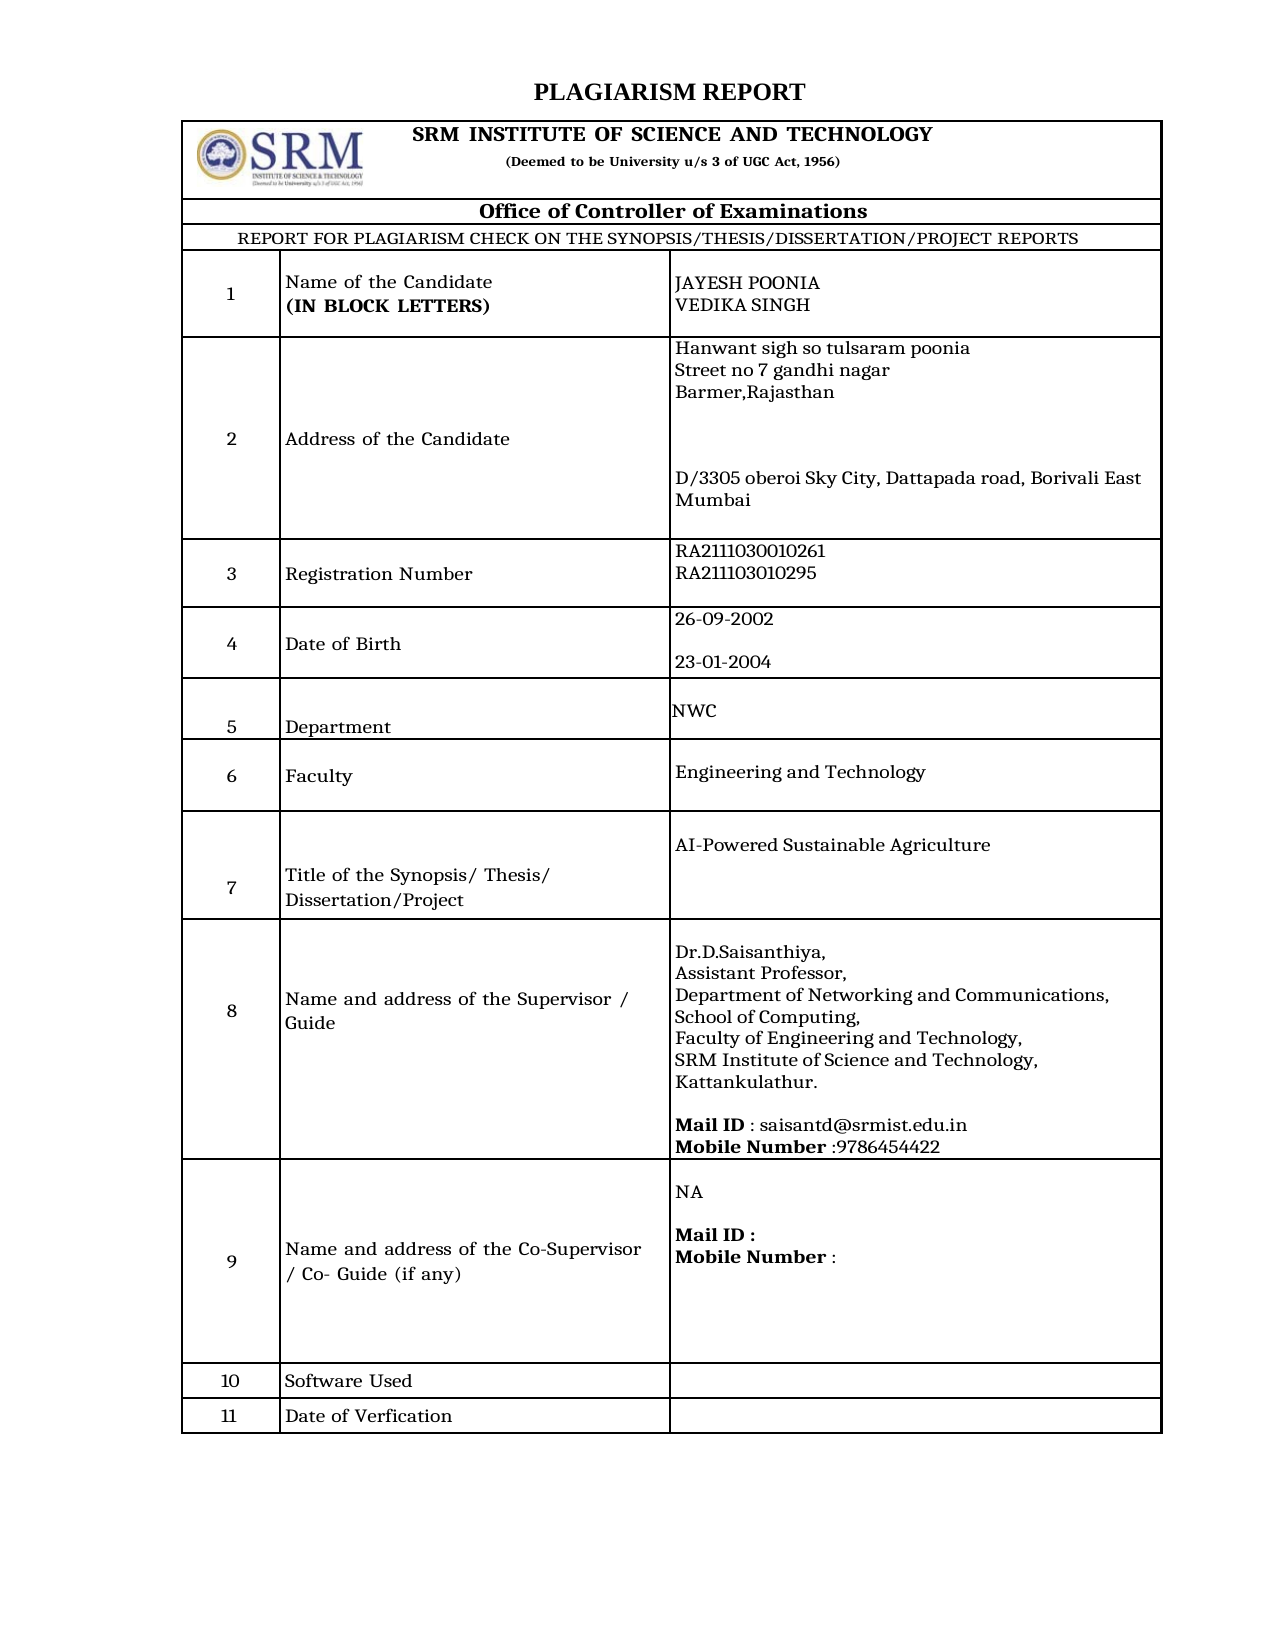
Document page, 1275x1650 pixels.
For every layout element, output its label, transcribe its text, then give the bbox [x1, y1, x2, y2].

table_cell Date of Birth [281, 608, 669, 677]
table_cell Hanwant sigh so tulsaram poonia Street no 7 gandhi nagar Barmer,Rajasthan D/3305 oberoi Sky City, Dattapada road, Borivali East Mumbai [671, 338, 1160, 538]
table_cell Department [281, 679, 669, 738]
table_cell 4 [183, 608, 279, 677]
table_cell Office of Controller of Examinations [183, 200, 1160, 223]
table_cell RA2111030010261 RA211103010295 [671, 540, 1160, 606]
table_cell Name and address of the Co-Supervisor / Co- Guide (if any) [281, 1160, 669, 1362]
table_cell 9 [183, 1160, 279, 1362]
table_cell 6 [183, 740, 279, 810]
table_cell Date of Verfication [281, 1399, 669, 1432]
table_cell Registration Number [281, 540, 669, 606]
table_cell Title of the Synopsis/ Thesis/ Dissertation/Project [281, 812, 669, 917]
table_header SRM INSTITUTE OF SCIENCE AND TECHNOLOGY (Deemed to be University u/s 3 of UGC Act, 1956) [183, 122, 1160, 198]
text PLAGIARISM REPORT [167, 77, 1173, 106]
table_cell NWC [671, 679, 1160, 738]
table_cell Name and address of the Supervisor / Guide [281, 920, 669, 1158]
table_cell [671, 1364, 1160, 1397]
table_cell 5 [183, 679, 279, 738]
table_cell JAYESH POONIA VEDIKA SINGH [671, 251, 1160, 336]
table_cell Engineering and Technology [671, 740, 1160, 810]
table_cell [671, 1399, 1160, 1432]
table_cell 1 [183, 251, 279, 336]
table_cell Software Used [281, 1364, 669, 1397]
table_cell REPORT FOR PLAGIARISM CHECK ON THE SYNOPSIS/THESIS/DISSERTATION/PROJECT REPORTS [183, 225, 1160, 249]
table_cell Name of the Candidate (IN BLOCK LETTERS) [281, 251, 669, 336]
table_cell 2 [183, 338, 279, 538]
table_cell Dr.D.Saisanthiya, Assistant Professor, Department of Networking and Communications, School of Computing, Faculty of Engineering and Technology, SRM Institute of Science and Technology, Kattankulathur. Mail ID : saisantd@srmist.edu.in Mobile Number :9786454422 [671, 920, 1160, 1158]
table_cell 8 [183, 920, 279, 1158]
table_cell NA Mail ID : Mobile Number : [671, 1160, 1160, 1362]
table_cell 3 [183, 540, 279, 606]
table_cell Address of the Candidate [281, 338, 669, 538]
table_cell Faculty [281, 740, 669, 810]
table_cell AI-Powered Sustainable Agriculture [671, 812, 1160, 917]
table_cell 10 [183, 1364, 279, 1397]
table_cell 11 [183, 1399, 279, 1432]
table_cell 26-09-2002 23-01-2004 [671, 608, 1160, 677]
table_cell 7 [183, 812, 279, 917]
